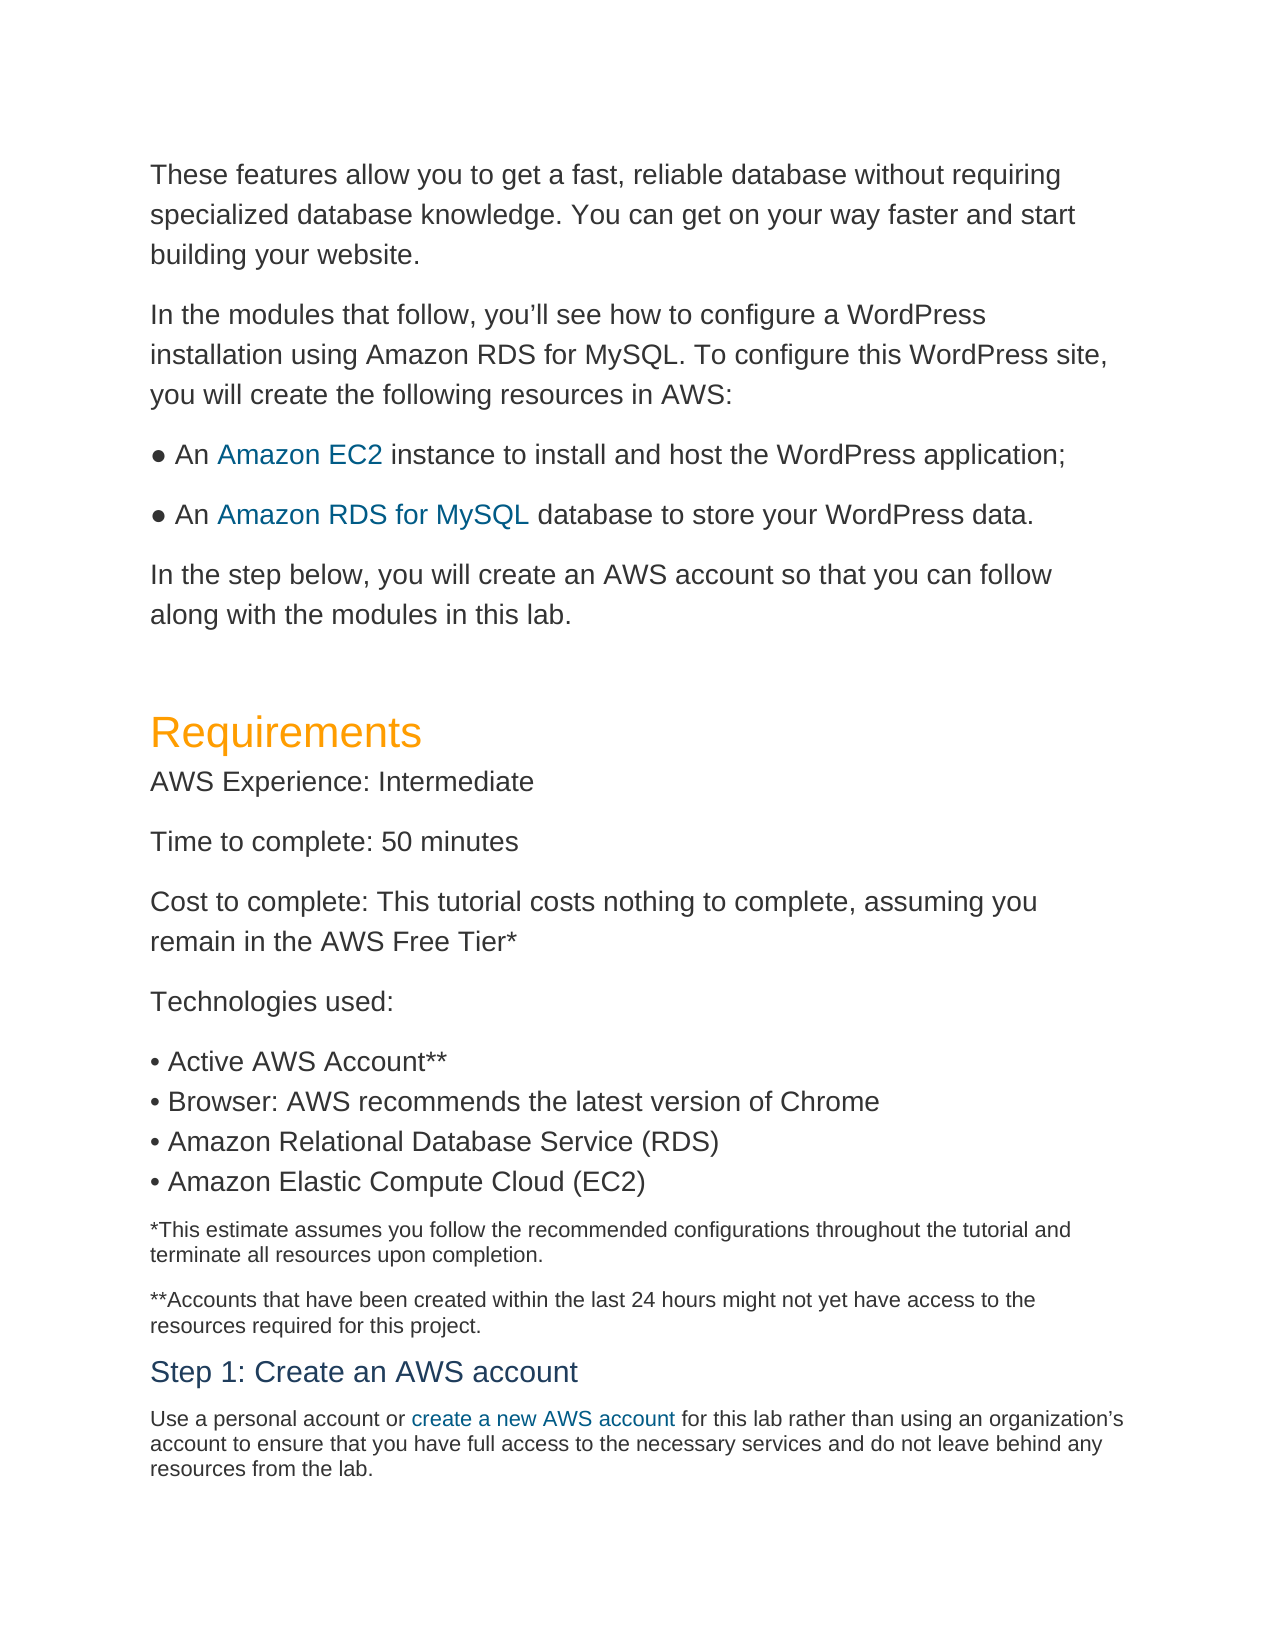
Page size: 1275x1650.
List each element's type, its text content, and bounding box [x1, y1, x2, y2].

text Technologies used: [150, 977, 1125, 1017]
text ● An Amazon EC2 instance to install and host the WordPress application; [150, 430, 1125, 470]
text Time to complete: 50 minutes [150, 817, 1125, 857]
text Use a personal account or create a new AWS account for this lab rather than using an organization’s account to ensure that you have full access to the necessary services and do not leave behind any resources from the lab. [150, 1406, 1125, 1482]
text ● An Amazon RDS for MySQL database to store your WordPress data. [150, 490, 1125, 530]
text **Accounts that have been created within the last 24 hours might not yet have access to the resources required for this project. [150, 1287, 1125, 1338]
text These features allow you to get a fast, reliable database without requiring specialized database knowledge. You can get on your way faster and start building your website. [150, 150, 1125, 270]
text In the modules that follow, you’ll see how to configure a WordPress installation using Amazon RDS for MySQL. To configure this WordPress site, you will create the following resources in AWS: [150, 290, 1125, 410]
text • Active AWS Account** • Browser: AWS recommends the latest version of Chrome • Amazon Relational Database Service (RDS) • Amazon Elastic Compute Cloud (EC2) [150, 1037, 1125, 1197]
text AWS Experience: Intermediate [150, 757, 1125, 797]
text Step 1: Create an AWS account [150, 1354, 1125, 1389]
text Cost to complete: This tutorial costs nothing to complete, assuming you remain in the AWS Free Tier* [150, 877, 1125, 957]
text Requirements [150, 707, 1125, 757]
text *This estimate assumes you follow the recommended configurations throughout the tutorial and terminate all resources upon completion. [150, 1217, 1125, 1267]
text In the step below, you will create an AWS account so that you can follow along with the modules in this lab. [150, 550, 1125, 630]
